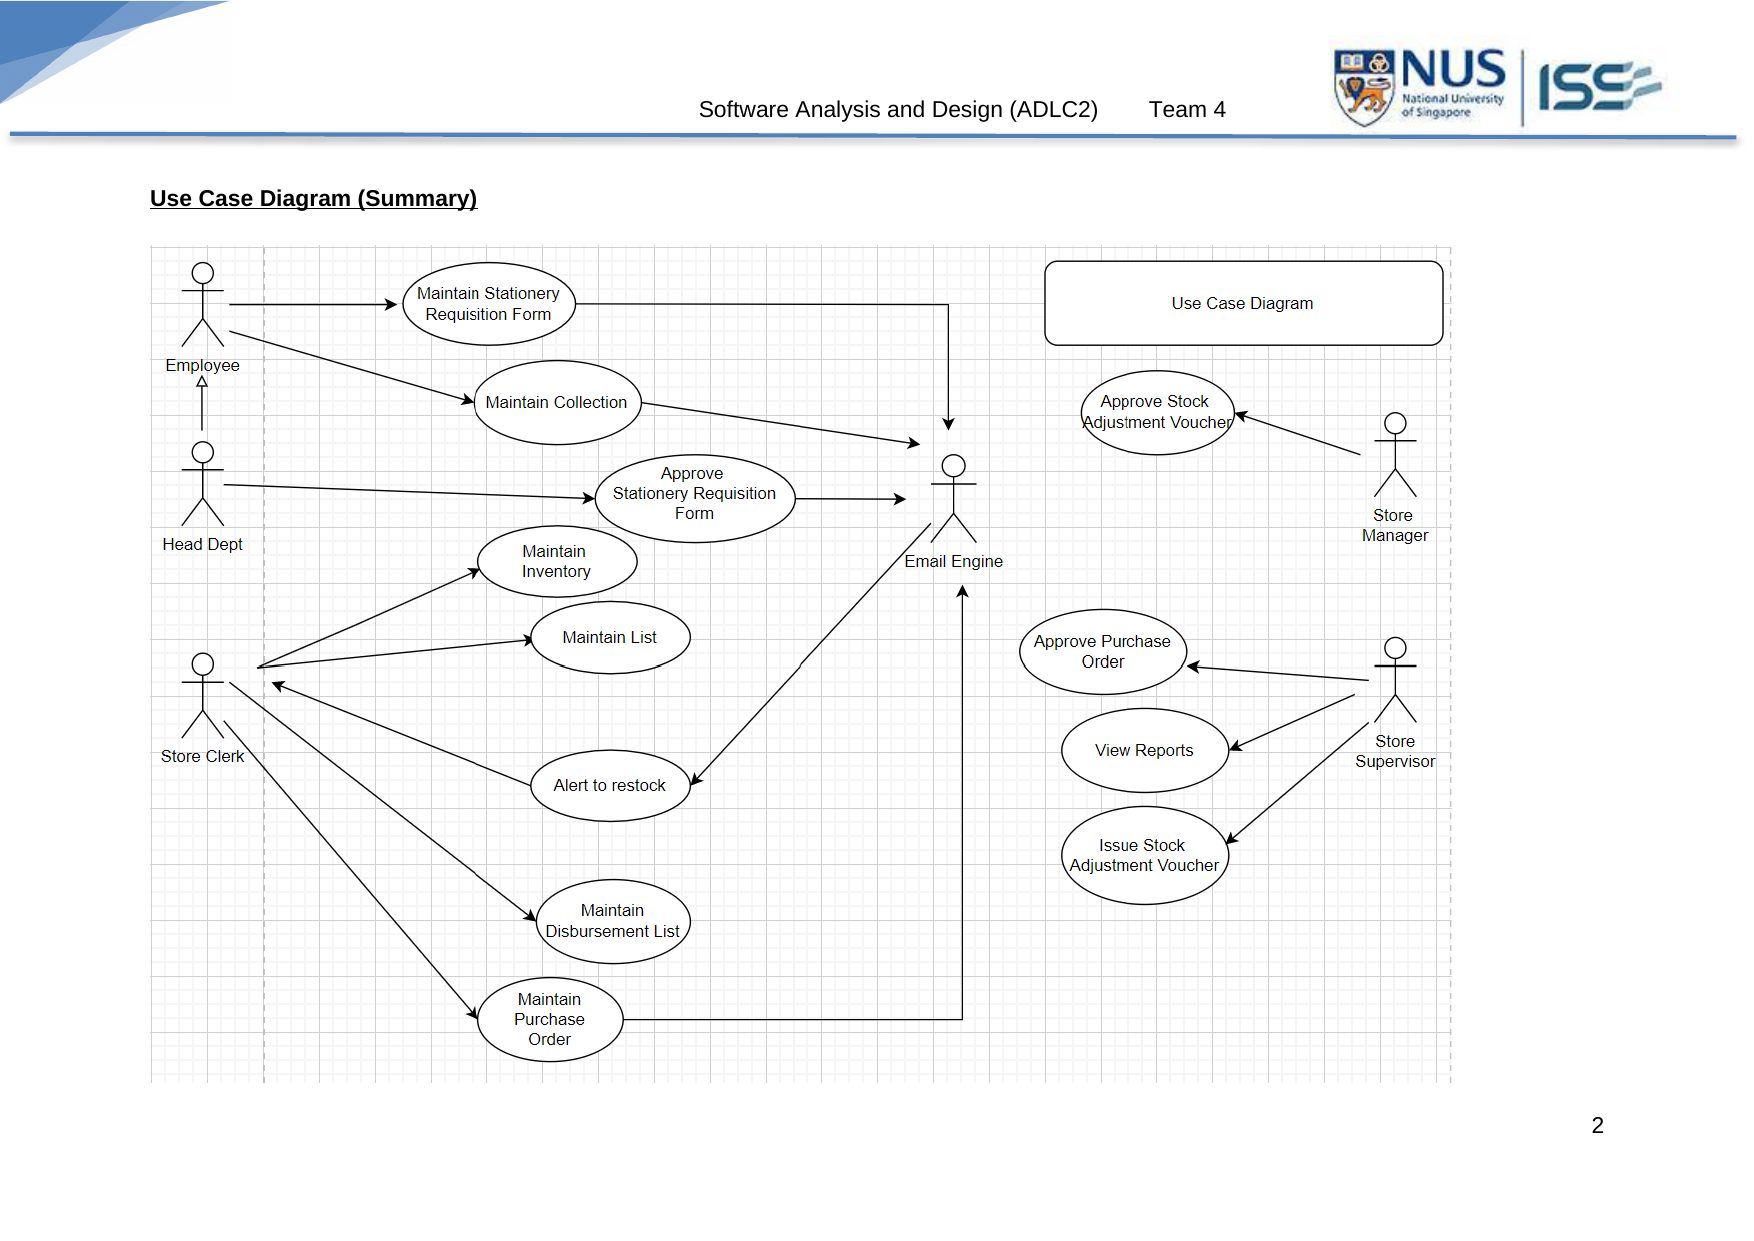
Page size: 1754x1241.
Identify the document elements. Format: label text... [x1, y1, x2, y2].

picture [150, 245, 1452, 1083]
text Use Case Diagram (Summary) [150, 185, 1604, 212]
picture [0, 0, 232, 106]
